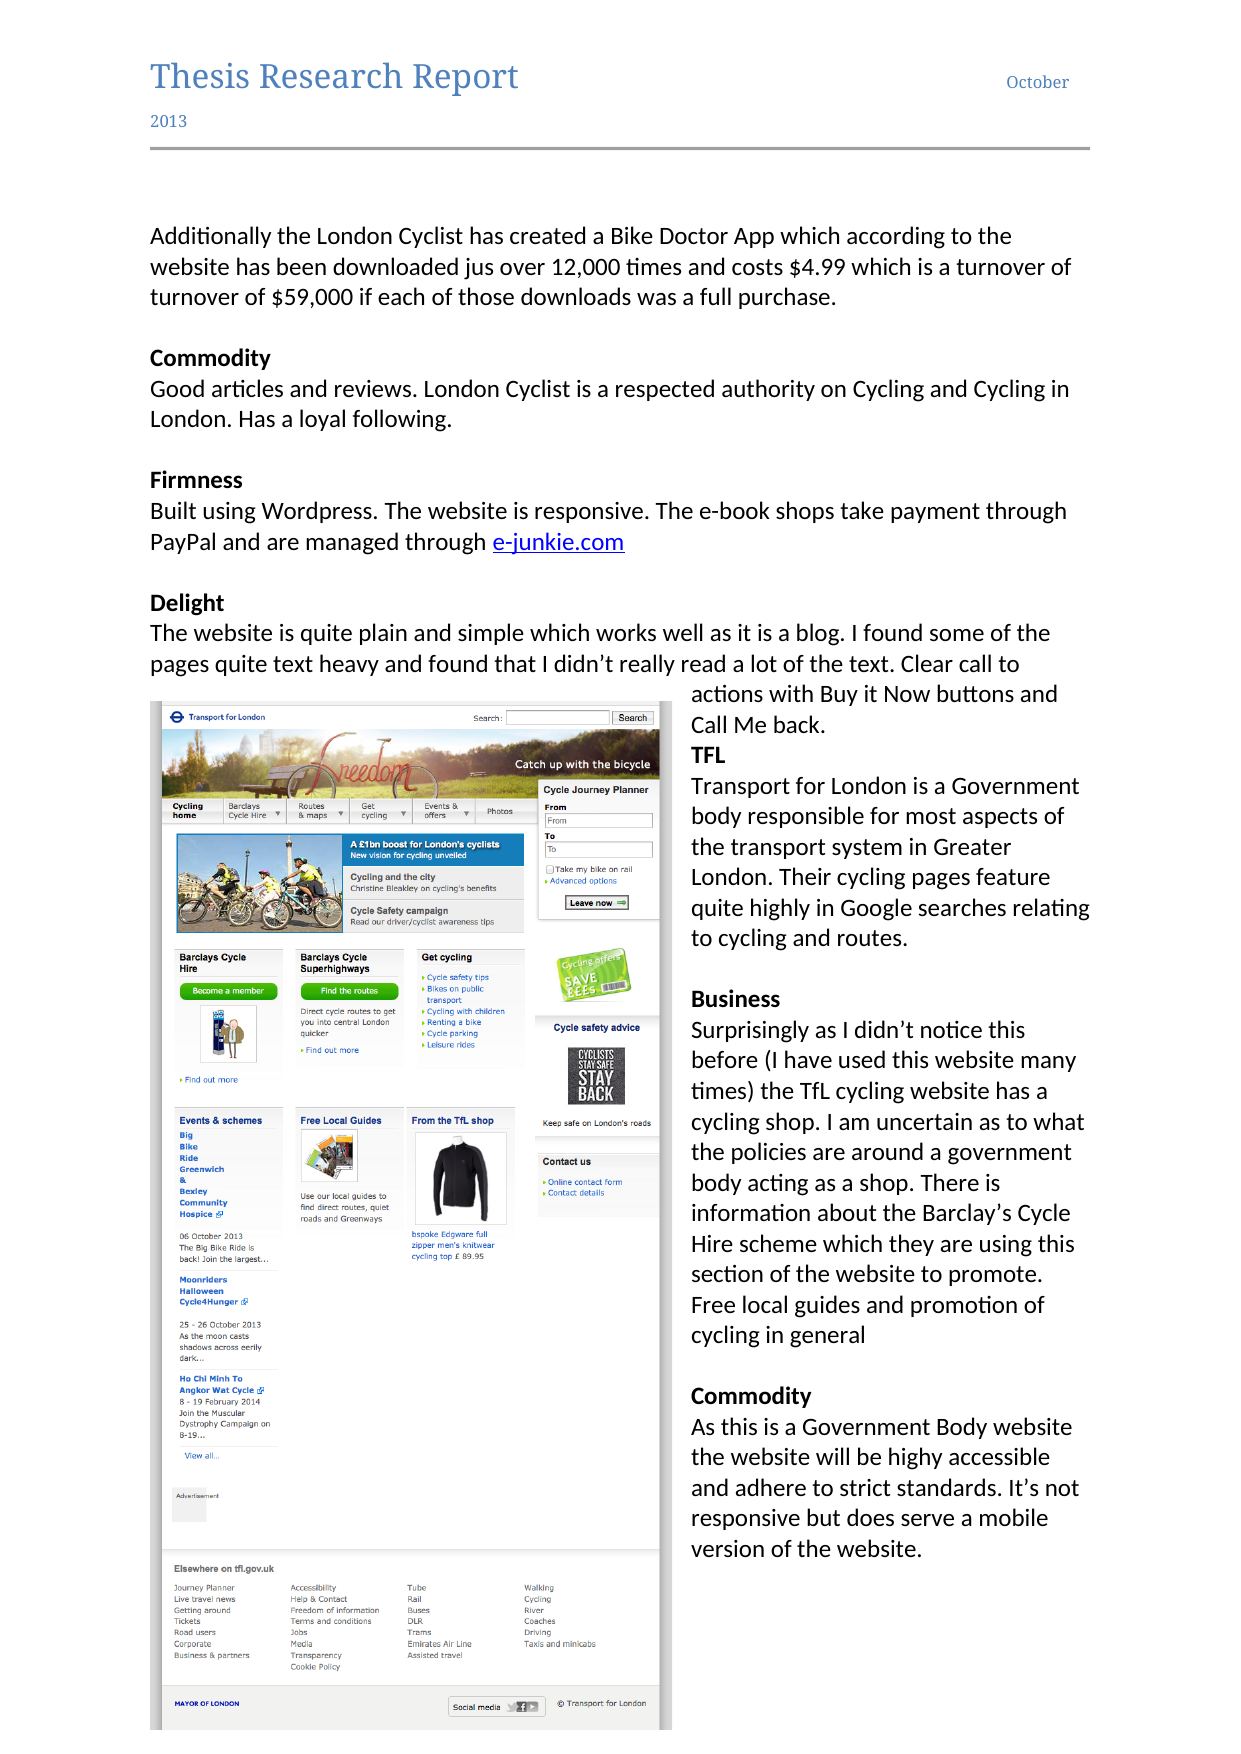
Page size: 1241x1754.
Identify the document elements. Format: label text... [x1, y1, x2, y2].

text Built using Wordpress. The website is responsive. The e-book shops take payment through PayPal and are managed through e-junkie.com [150, 495, 1090, 556]
text Delight [150, 587, 1090, 617]
text The website is quite plain and simple which works well as it is a blog. I found some of the pages quite text heavy and found that I didn’t really read a lot of the text. Clear call to actions with Buy it Now buttons and Call Me back. [150, 617, 1090, 739]
text Commodity [673, 1380, 1090, 1411]
text Additionally the London Cyclist has created a Bike Doctor App which according to the website has been downloaded jus over 12,000 times and costs $4.99 which is a turnover of turnover of $59,000 if each of those downloads was a full purchase. [150, 221, 1090, 312]
text Commodity [150, 343, 1090, 373]
text As this is a Government Body website the website will be highy accessible and adhere to strict standards. It’s not responsive but does serve a mobile version of the website. [673, 1411, 1090, 1563]
text Firmness [150, 465, 1090, 495]
text Surprisingly as I didn’t notice this before (I have used this website many times) the TfL cycling website has a cycling shop. I am uncertain as to what the policies are around a government body acting as a shop. There is information about the Barclay’s Cycle Hire scheme which they are using this section of the website to promote. Free local guides and promotion of cycling in general [673, 1014, 1090, 1350]
text TFL [673, 739, 1090, 770]
picture [150, 701, 673, 1730]
text Good articles and reviews. London Cyclist is a respected authority on Cycling and Cycling in London. Has a loyal following. [150, 373, 1090, 434]
text Business [673, 983, 1090, 1014]
text Transport for London is a Government body responsible for most aspects of the transport system in Greater London. Their cycling pages feature quite highly in Google searches relating to cycling and routes. [673, 770, 1090, 953]
